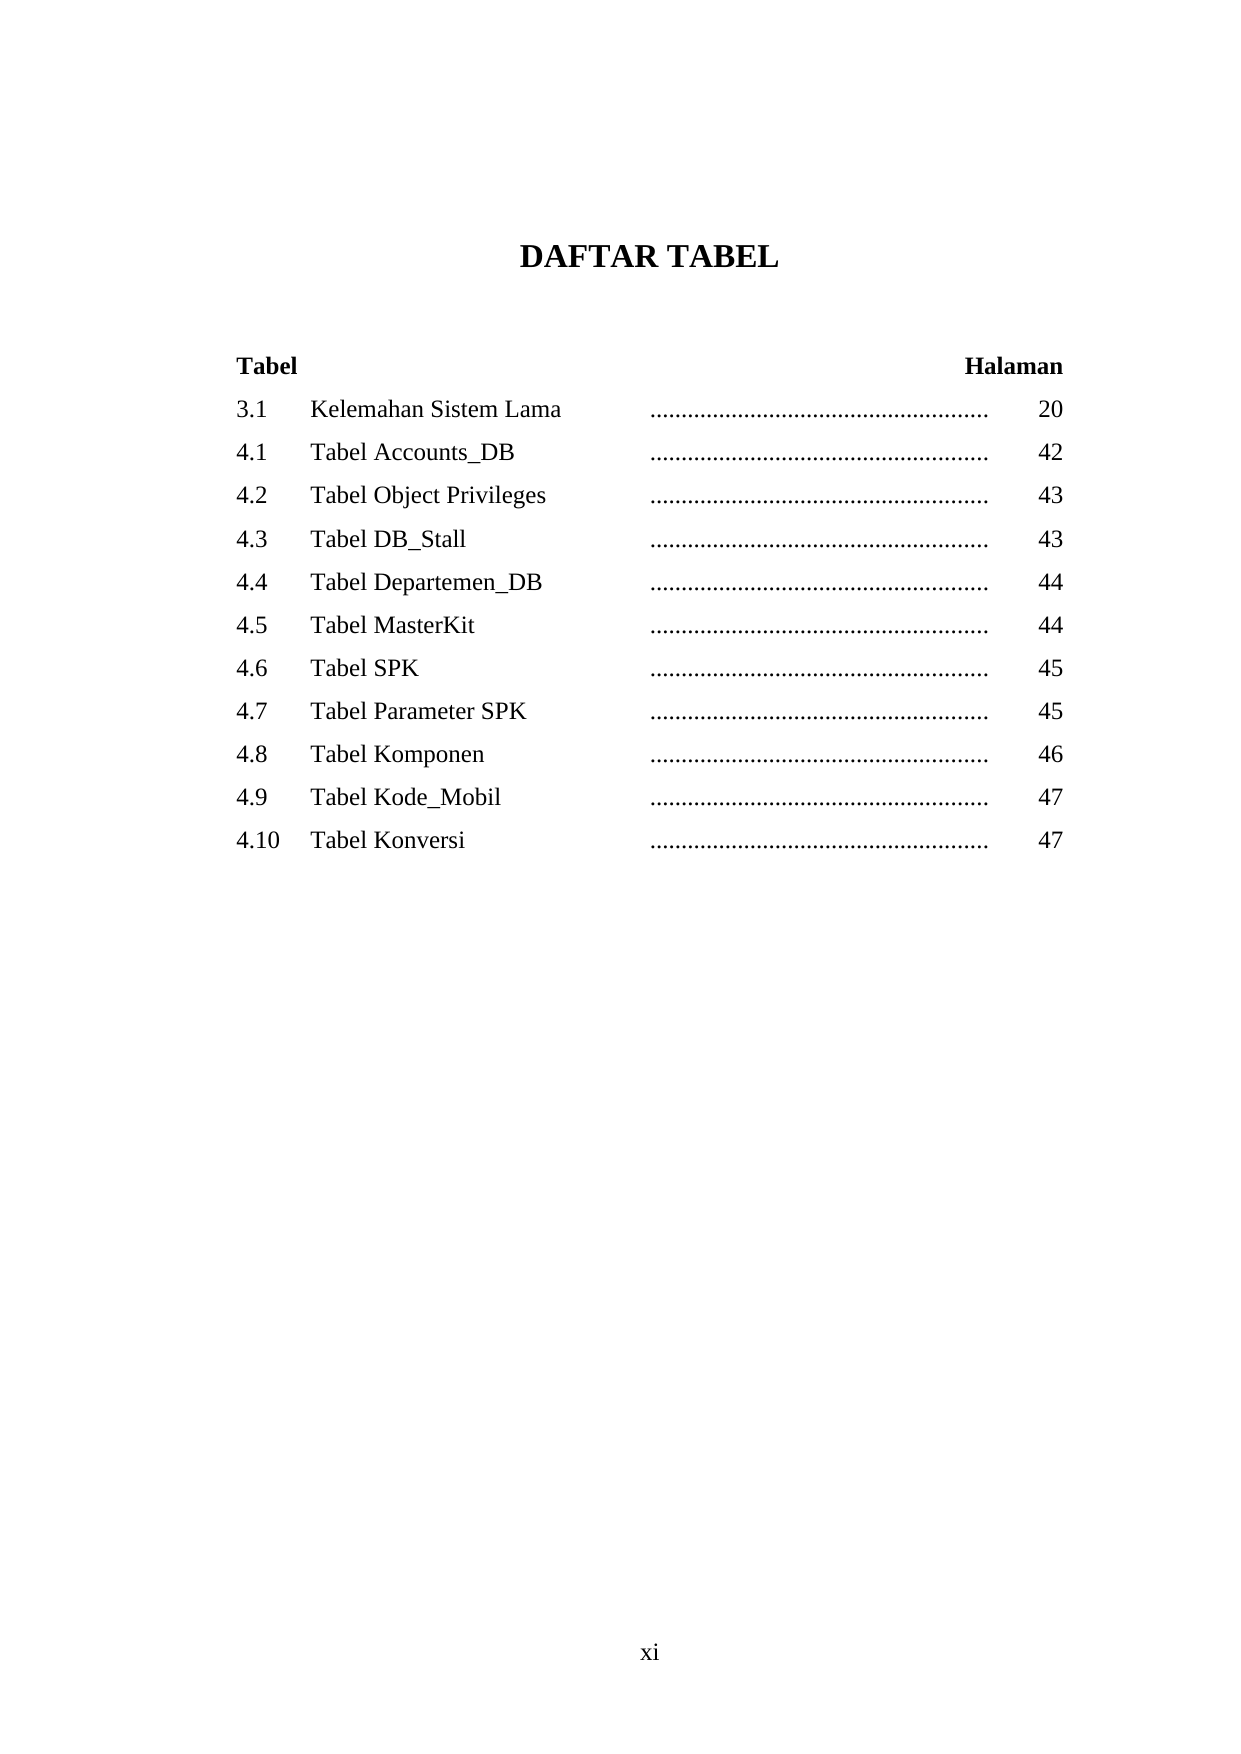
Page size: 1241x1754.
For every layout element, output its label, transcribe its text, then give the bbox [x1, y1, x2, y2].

text 4.9 Tabel Kode_Mobil 47 [236, 782, 1063, 811]
text 4.10 Tabel Konversi 47 [236, 826, 1063, 854]
text 4.1 Tabel Accounts_DB 42 [236, 437, 1063, 466]
text 4.6 Tabel SPK 45 [236, 653, 1063, 682]
text 4.5 Tabel MasterKit 44 [236, 610, 1063, 639]
text 4.7 Tabel Parameter SPK 45 [236, 696, 1063, 725]
text DAFTAR TABEL [236, 236, 1063, 274]
text 4.2 Tabel Object Privileges 43 [236, 481, 1063, 509]
text 3.1 Kelemahan Sistem Lama 20 [236, 394, 1063, 423]
text 4.3 Tabel DB_Stall 43 [236, 524, 1063, 552]
text Tabel Halaman [236, 351, 1063, 380]
text 4.8 Tabel Komponen 46 [236, 739, 1063, 768]
text 4.4 Tabel Departemen_DB 44 [236, 567, 1063, 596]
